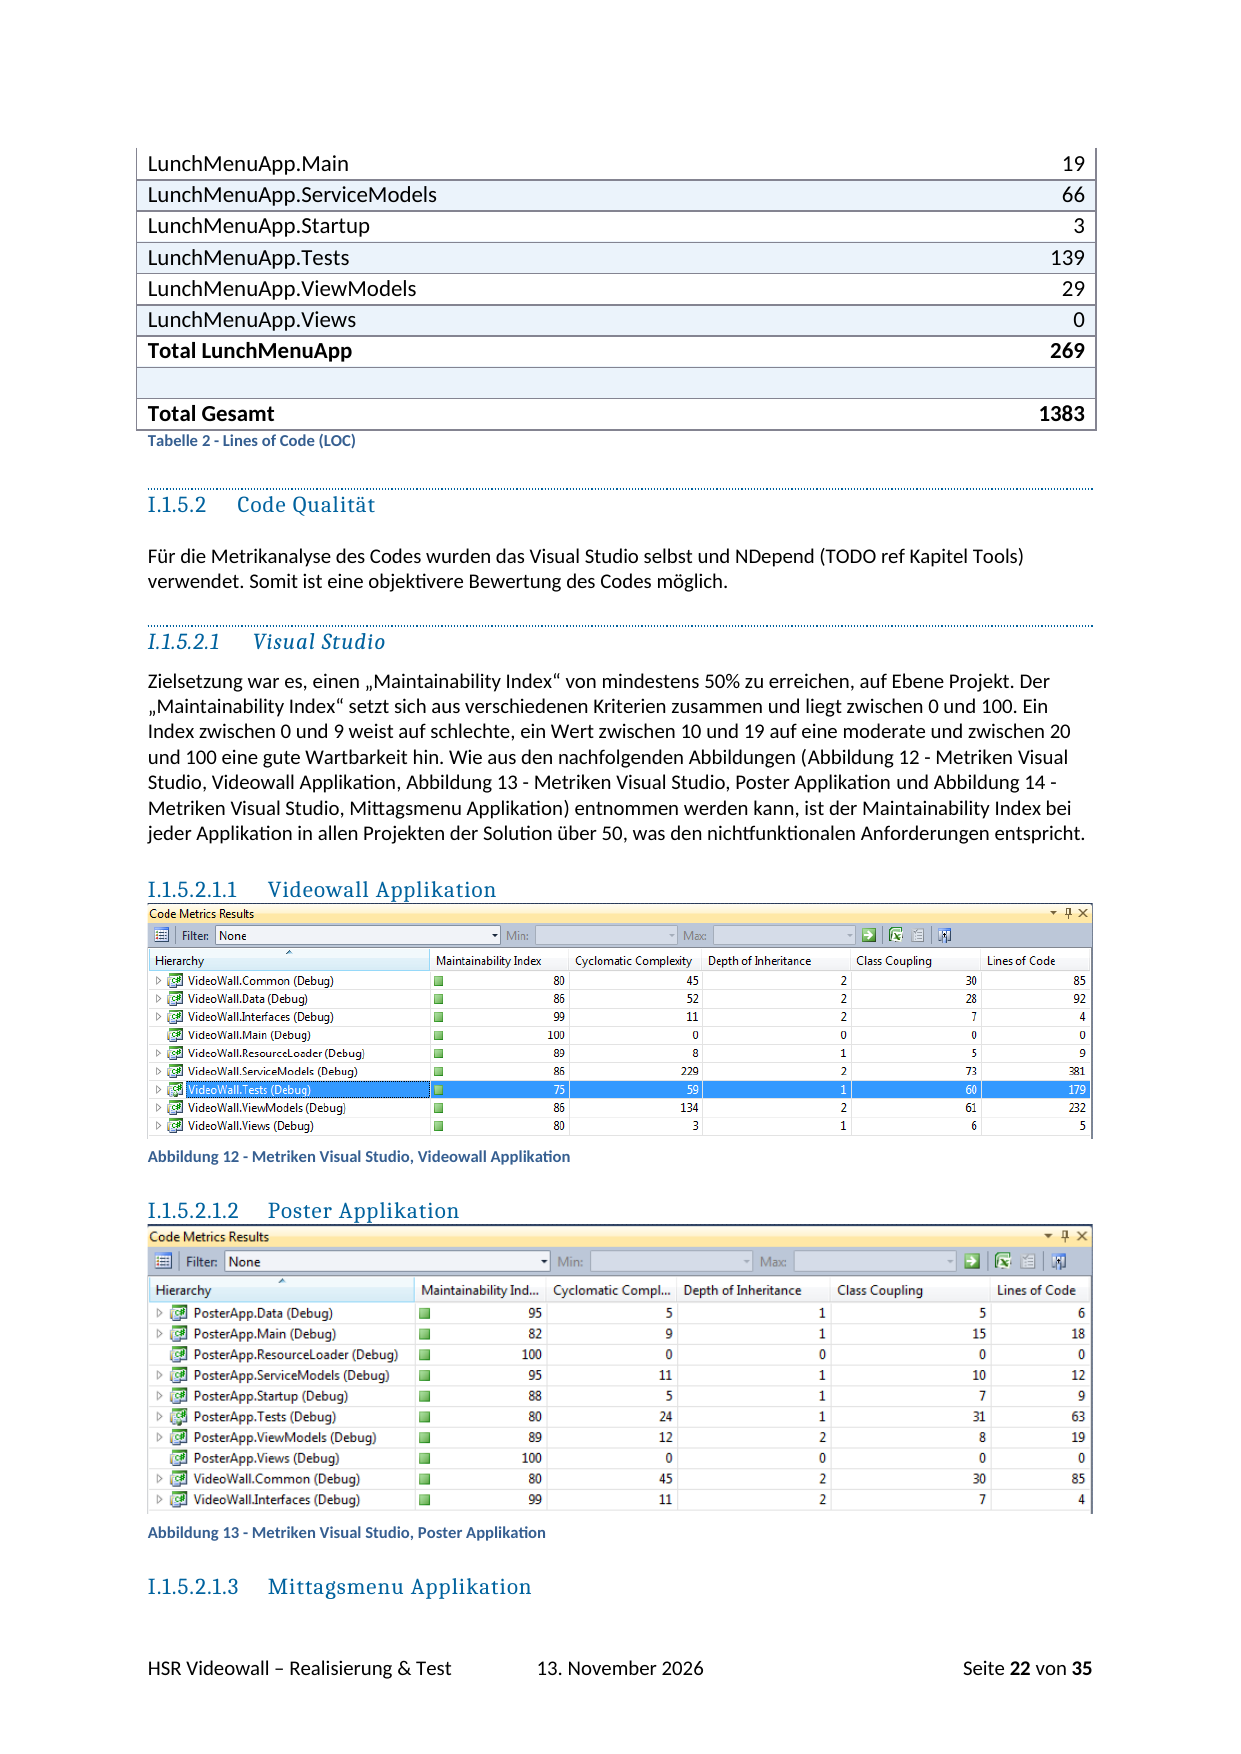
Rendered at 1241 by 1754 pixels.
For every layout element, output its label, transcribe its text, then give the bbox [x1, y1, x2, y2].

table_cell LunchMenuApp.Main [137, 148, 616, 179]
text Für die Metrikanalyse des Codes wurden das Visual Studio selbst und NDepend (TODO ref Kapitel Tools) verwendet. Somit ist eine objektivere Bewertung des Codes möglich. [148, 543, 1093, 594]
table_cell 0 [616, 306, 1095, 335]
picture [147, 1224, 1093, 1514]
table_cell 1383 [616, 399, 1095, 429]
table_cell 269 [616, 337, 1095, 366]
text Zielsetzung war es, einen „Maintainability Index“ von mindestens 50% zu erreichen, auf Ebene Projekt. Der „Maintainability Index“ setzt sich aus verschiedenen Kriterien zusammen und liegt zwischen 0 und 100. Ein Index zwischen 0 und 9 weist auf schlechte, ein Wert zwischen 10 und 19 auf eine moderate und zwischen 20 und 100 eine gute Wartbarkeit hin. Wie aus den nachfolgenden Abbildungen (Abbildung 12 - Metriken Visual Studio, Videowall Applikation, Abbildung 13 - Metriken Visual Studio, Poster Applikation und Abbildung 14 - Metriken Visual Studio, Mittagsmenu Applikation) entnommen werden kann, ist der Maintainability Index bei jeder Applikation in allen Projekten der Solution über 50, was den nichtfunktionalen Anforderungen entspricht. [148, 668, 1093, 846]
text Tabelle 2 - Lines of Code (LOC) [148, 431, 1093, 451]
table_cell 19 [616, 148, 1095, 179]
table_cell LunchMenuApp.Startup [137, 212, 616, 241]
table_cell 66 [616, 181, 1095, 210]
table_cell [616, 368, 1095, 398]
subtitle Mittagsmenu Applikation [148, 1573, 1093, 1600]
table_cell LunchMenuApp.ServiceModels [137, 181, 616, 210]
table_cell 139 [616, 243, 1095, 273]
subtitle Videowall Applikation [148, 877, 1093, 903]
subtitle Code Qualität [148, 488, 1093, 518]
table_cell Total Gesamt [137, 399, 616, 429]
table_cell LunchMenuApp.Views [137, 306, 616, 335]
table_cell LunchMenuApp.ViewModels [137, 274, 616, 304]
subtitle Visual Studio [148, 625, 1093, 655]
subtitle Poster Applikation [148, 1198, 1093, 1224]
text Abbildung 12 - Metriken Visual Studio, Videowall Applikation [148, 1146, 1093, 1167]
text Abbildung 13 - Metriken Visual Studio, Poster Applikation [148, 1522, 1093, 1542]
table_cell Total LunchMenuApp [137, 337, 616, 366]
table_cell LunchMenuApp.Tests [137, 243, 616, 273]
table_cell [137, 368, 616, 398]
picture [147, 903, 1093, 1139]
table_cell 3 [616, 212, 1095, 241]
table_cell 29 [616, 274, 1095, 304]
